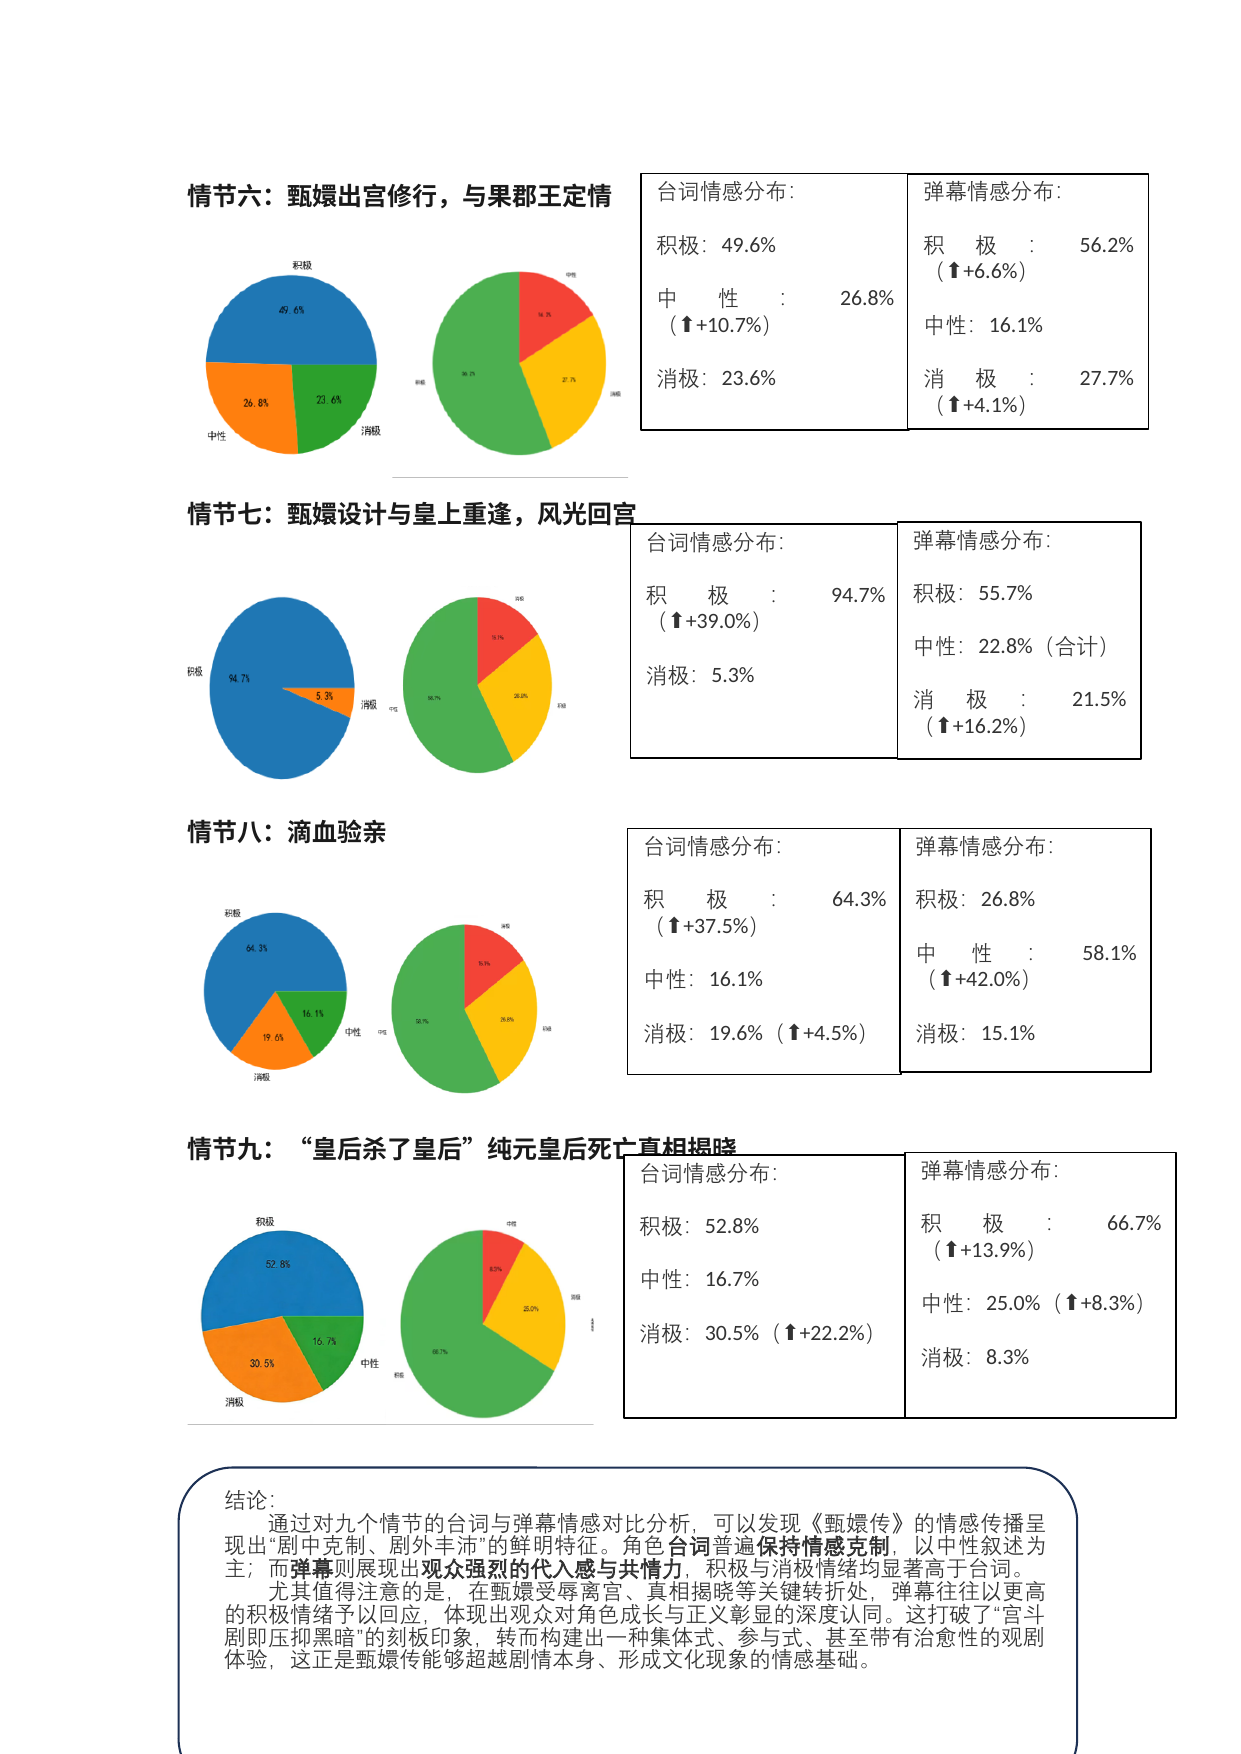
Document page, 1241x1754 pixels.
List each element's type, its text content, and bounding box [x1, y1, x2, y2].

picture [187, 896, 557, 1107]
subtitle 情节七：甄嬛设计与皇上重逢，风光回宫 [187, 480, 1053, 545]
picture [187, 1213, 594, 1425]
subtitle 情节六：甄嬛出宫修行，与果郡王定情 [187, 162, 1053, 227]
subtitle 情节九：“皇后杀了皇后”纯元皇后死亡真相揭晓 [187, 1115, 1053, 1180]
picture [187, 254, 629, 478]
subtitle 情节八：滴血验亲 [187, 798, 1053, 863]
picture [187, 581, 572, 787]
